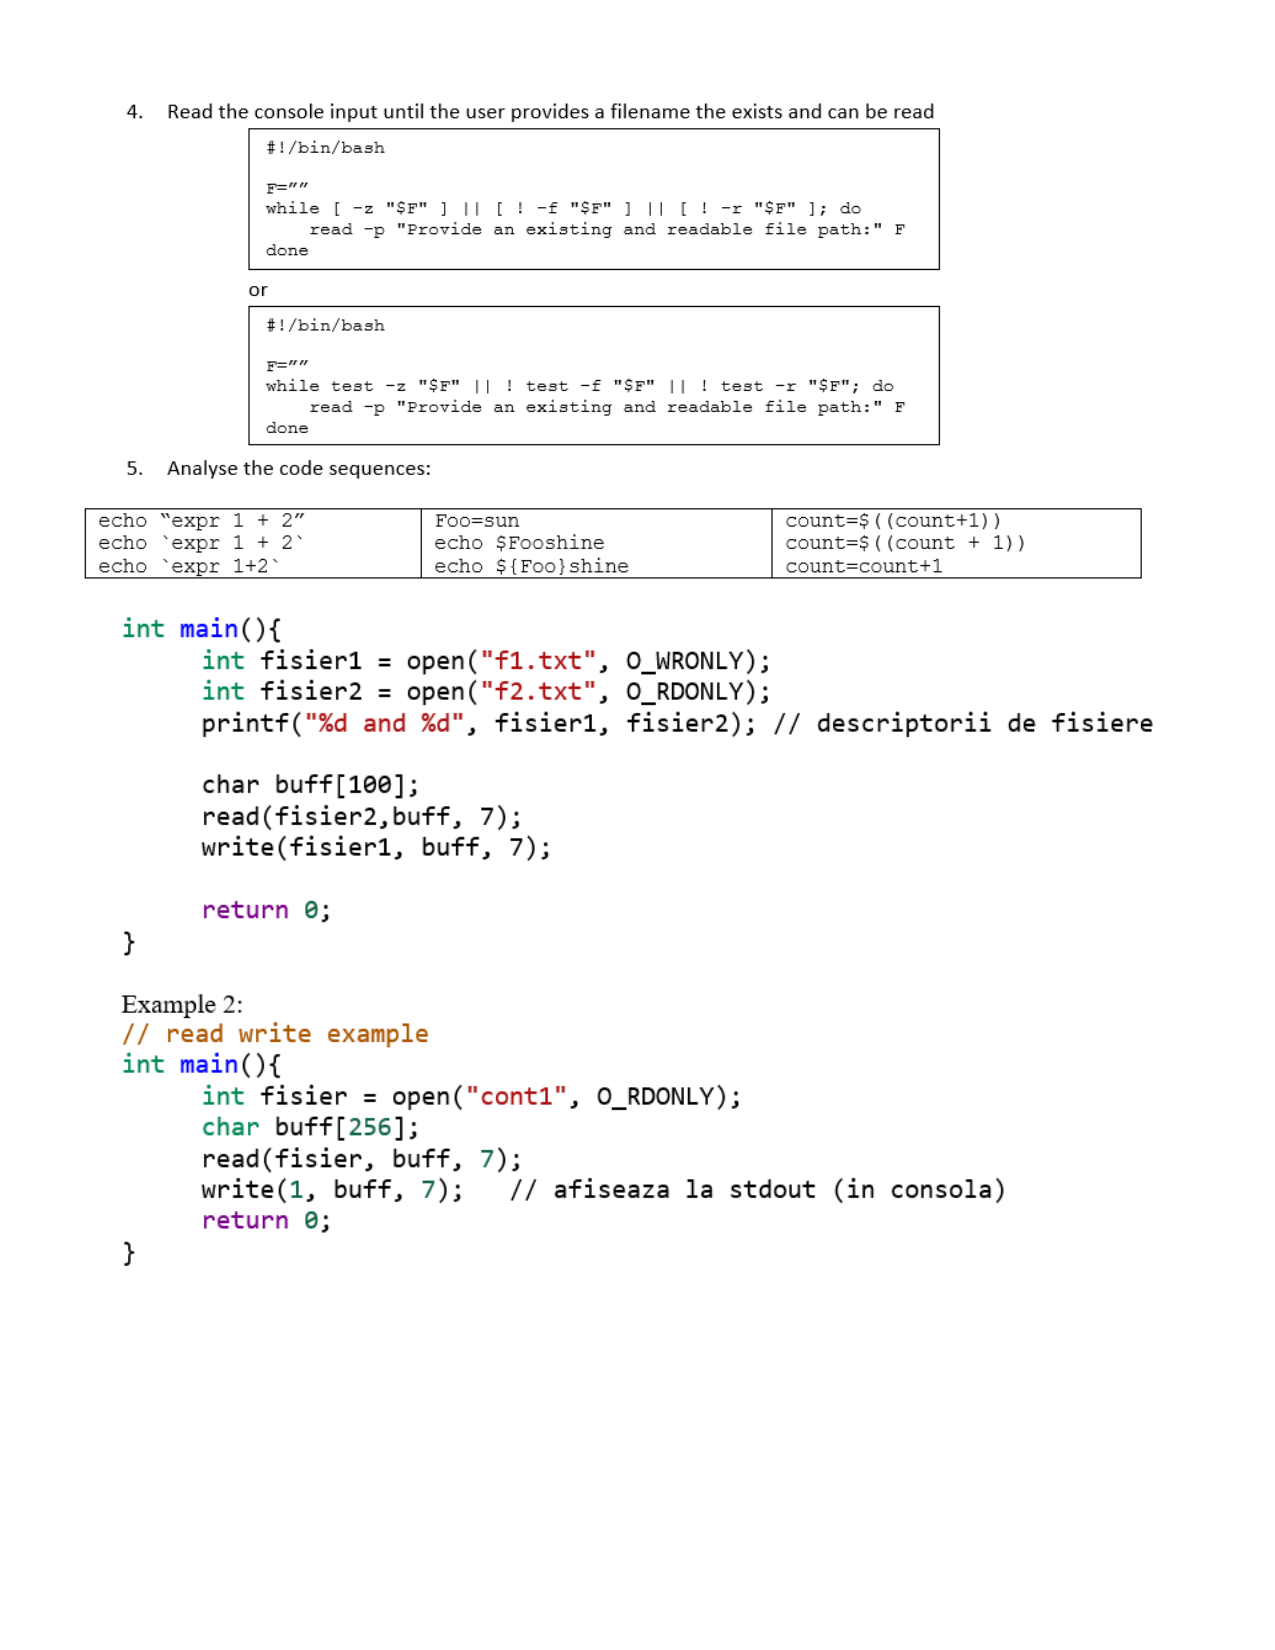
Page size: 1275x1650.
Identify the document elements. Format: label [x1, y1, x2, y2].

picture [75, 75, 1200, 591]
picture [75, 592, 1200, 1282]
